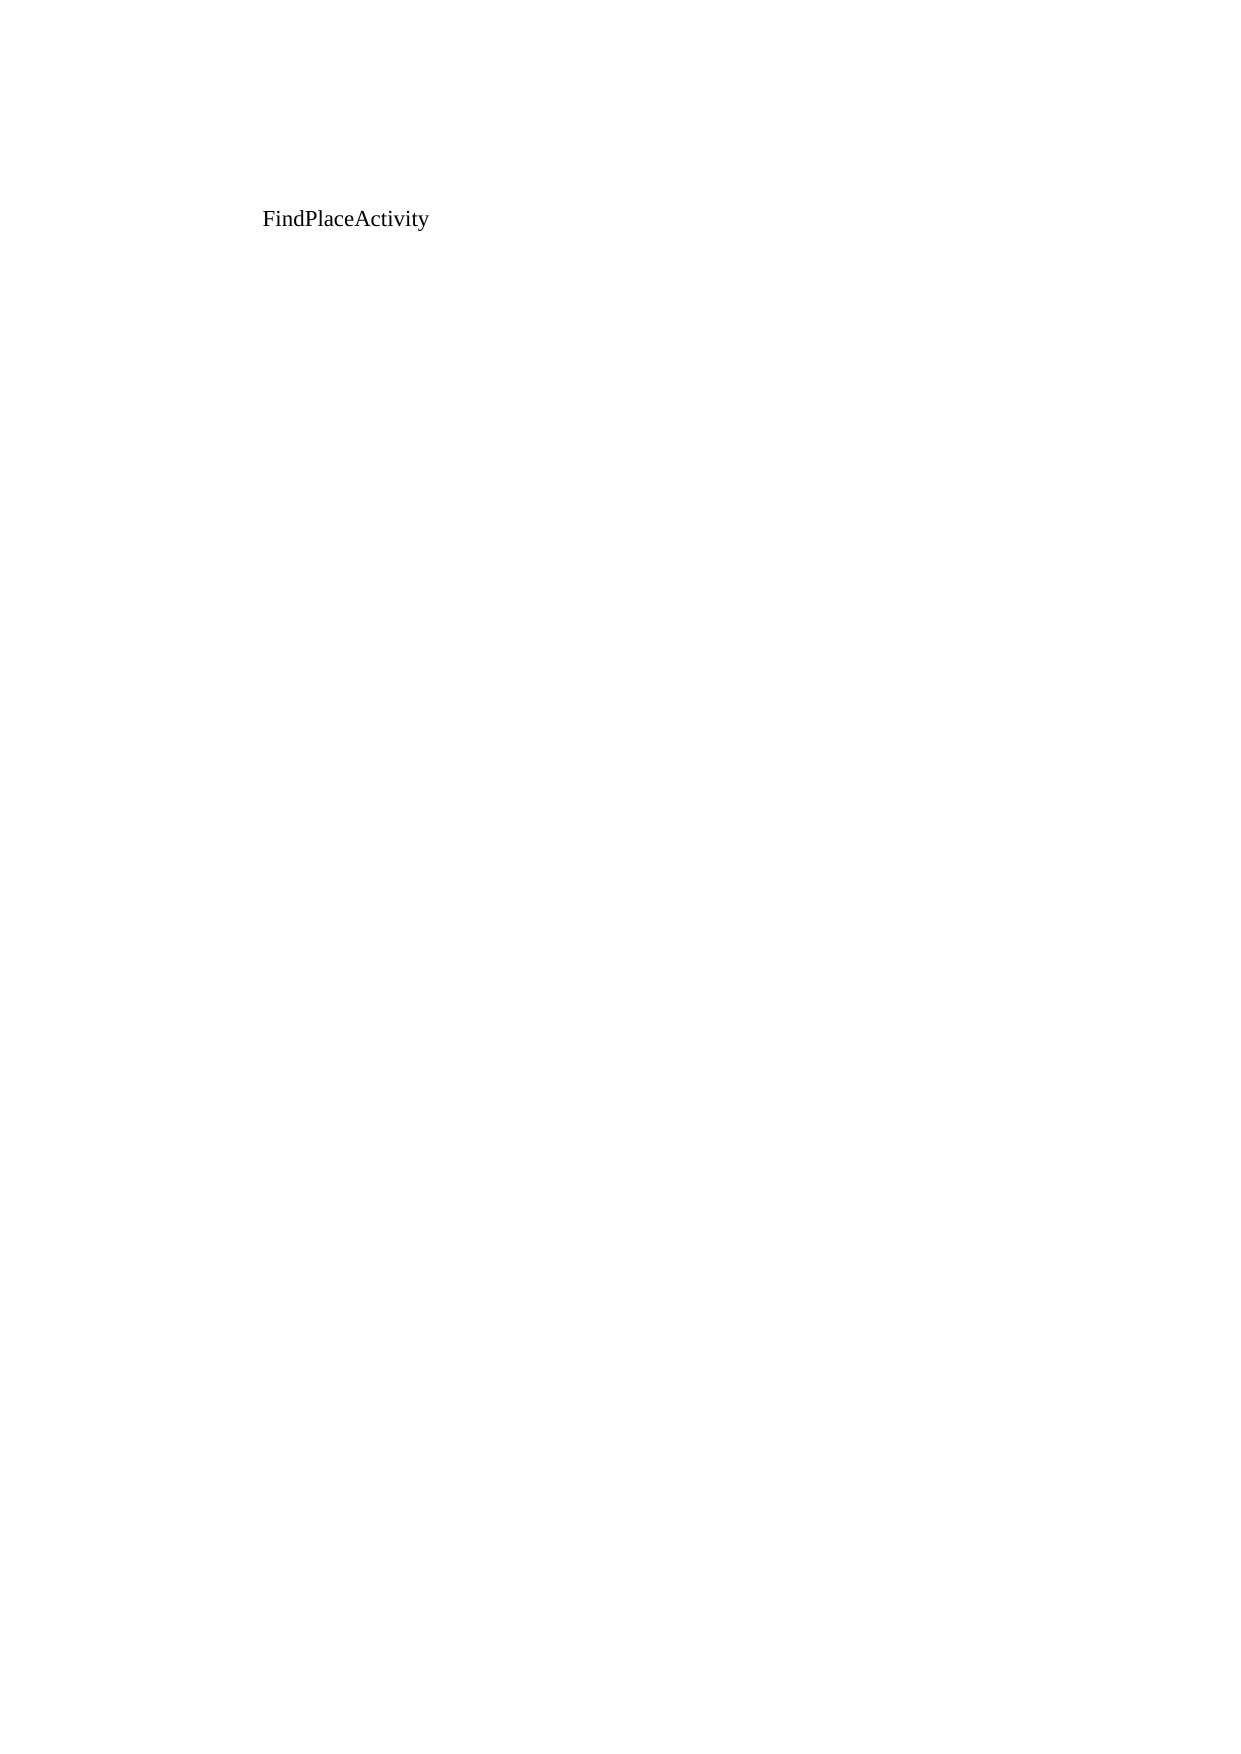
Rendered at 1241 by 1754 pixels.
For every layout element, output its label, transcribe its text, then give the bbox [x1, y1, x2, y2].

subtitle FindPlaceActivity [262, 205, 1053, 231]
